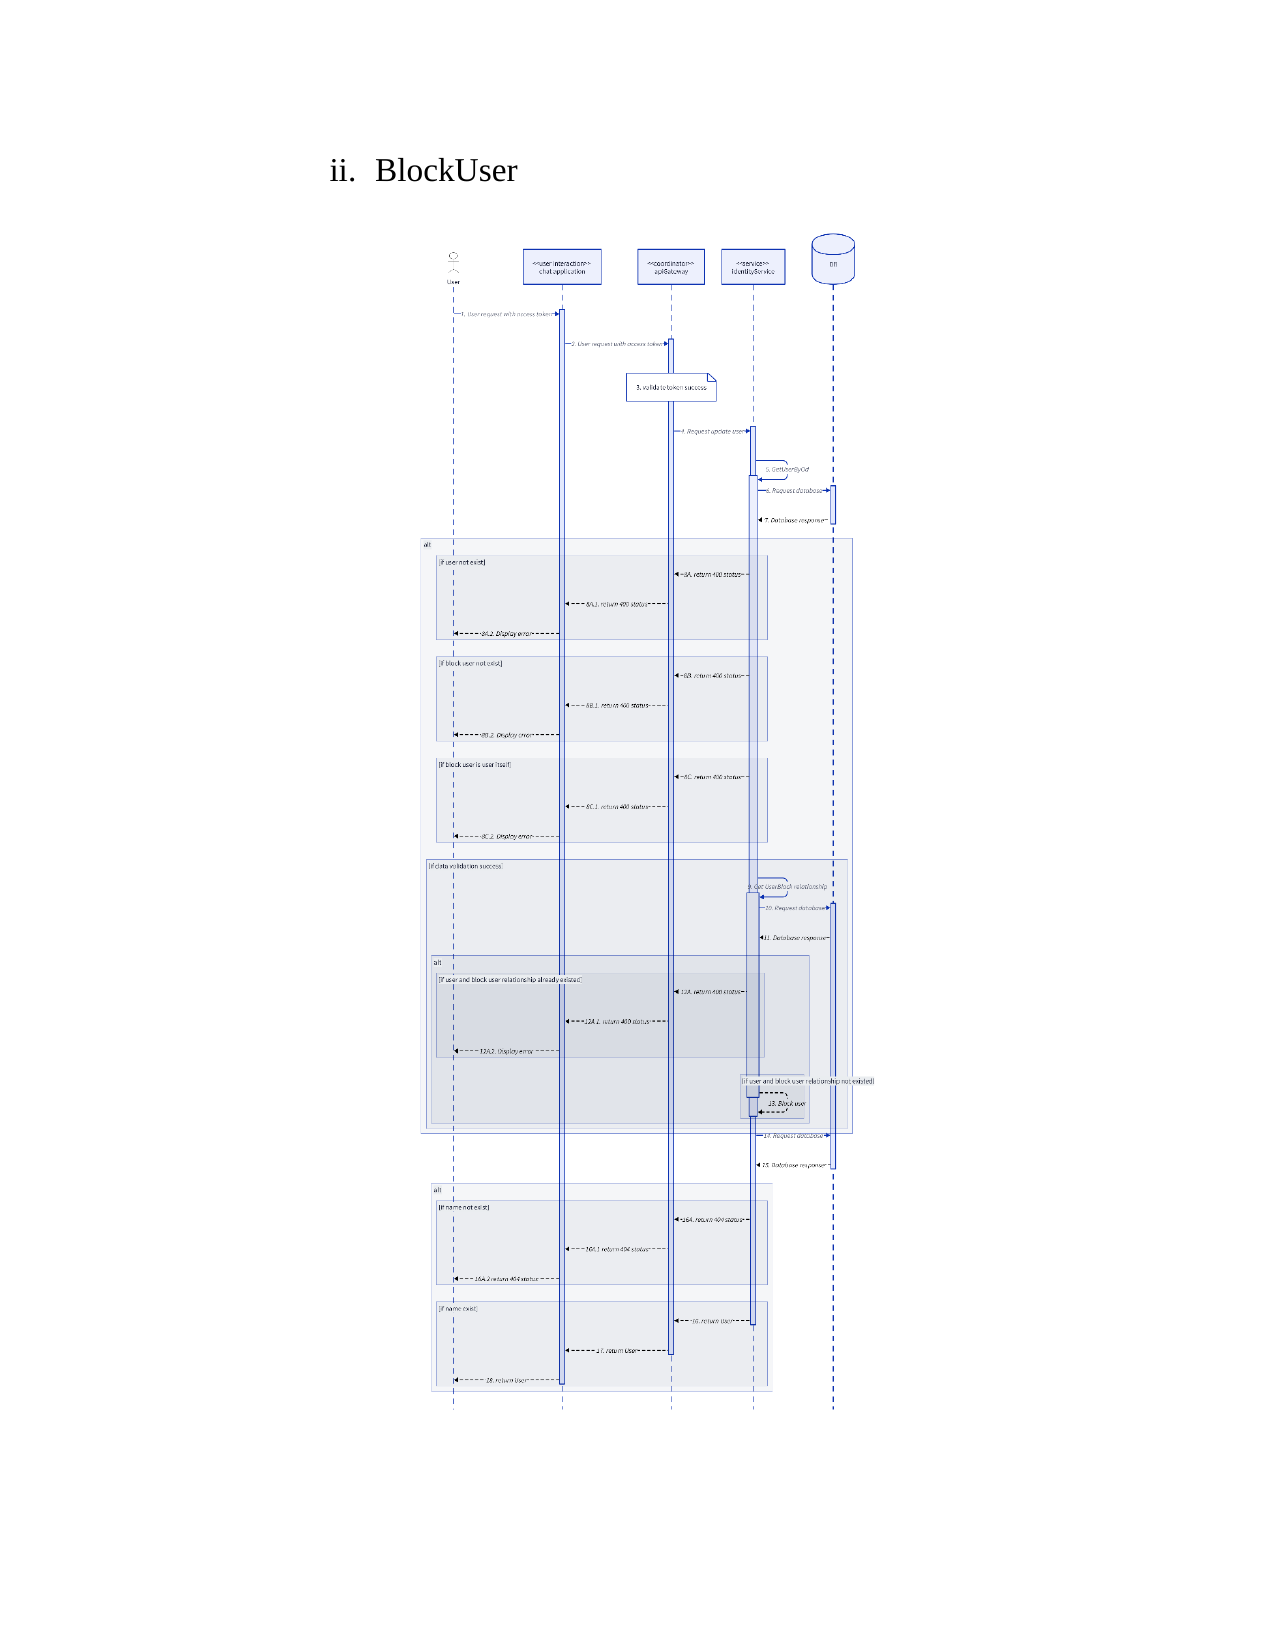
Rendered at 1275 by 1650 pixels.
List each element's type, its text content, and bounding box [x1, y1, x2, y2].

subtitle BlockUser [356, 150, 1125, 188]
picture [378, 191, 897, 1452]
